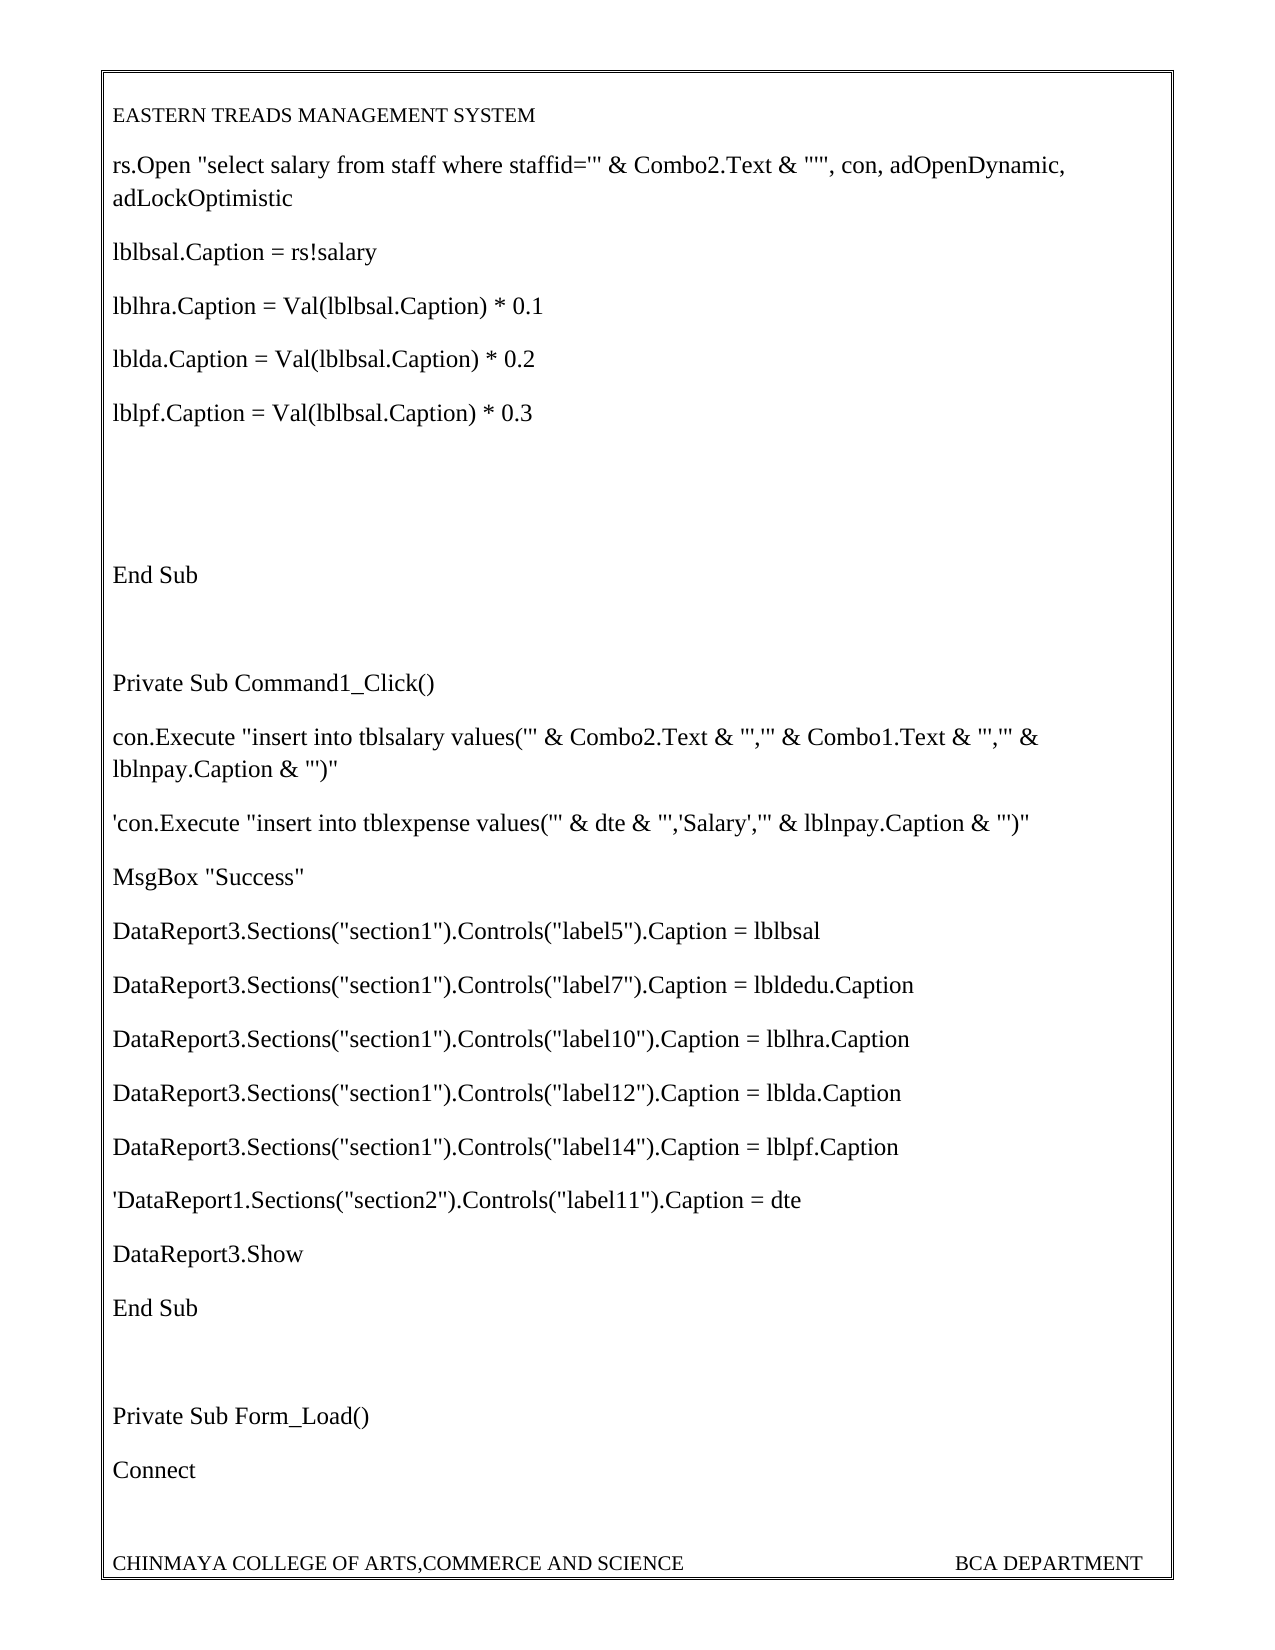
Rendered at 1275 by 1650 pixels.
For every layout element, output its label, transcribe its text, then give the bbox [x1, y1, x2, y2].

text End Sub [112, 560, 1162, 589]
text DataReport3.Sections("section1").Controls("label12").Caption = lblda.Caption [112, 1078, 1162, 1106]
text 'DataReport1.Sections("section2").Controls("label11").Caption = dte [112, 1185, 1162, 1214]
text lblda.Caption = Val(lblbsal.Caption) * 0.2 [112, 344, 1162, 373]
text DataReport3.Sections("section1").Controls("label10").Caption = lblhra.Caption [112, 1024, 1162, 1053]
text DataReport3.Sections("section1").Controls("label5").Caption = lblbsal [112, 916, 1162, 945]
text 'con.Execute "insert into tblexpense values('" & dte & "','Salary','" & lblnpay.Caption & "')" [112, 808, 1162, 837]
text End Sub [112, 1293, 1162, 1322]
text lblhra.Caption = Val(lblbsal.Caption) * 0.1 [112, 291, 1162, 319]
text con.Execute "insert into tblsalary values('" & Combo2.Text & "','" & Combo1.Text & "','" & lblnpay.Caption & "')" [112, 722, 1162, 783]
text DataReport3.Show [112, 1239, 1162, 1268]
text rs.Open "select salary from staff where staffid='" & Combo2.Text & "'", con, adOpenDynamic, adLockOptimistic [112, 150, 1162, 212]
text DataReport3.Sections("section1").Controls("label14").Caption = lblpf.Caption [112, 1132, 1162, 1160]
text Connect [112, 1455, 1162, 1483]
text MsgBox "Success" [112, 862, 1162, 891]
text Private Sub Command1_Click() [112, 668, 1162, 696]
text lblpf.Caption = Val(lblbsal.Caption) * 0.3 [112, 398, 1162, 427]
text Private Sub Form_Load() [112, 1401, 1162, 1429]
text lblbsal.Caption = rs!salary [112, 237, 1162, 266]
text DataReport3.Sections("section1").Controls("label7").Caption = lbldedu.Caption [112, 970, 1162, 999]
